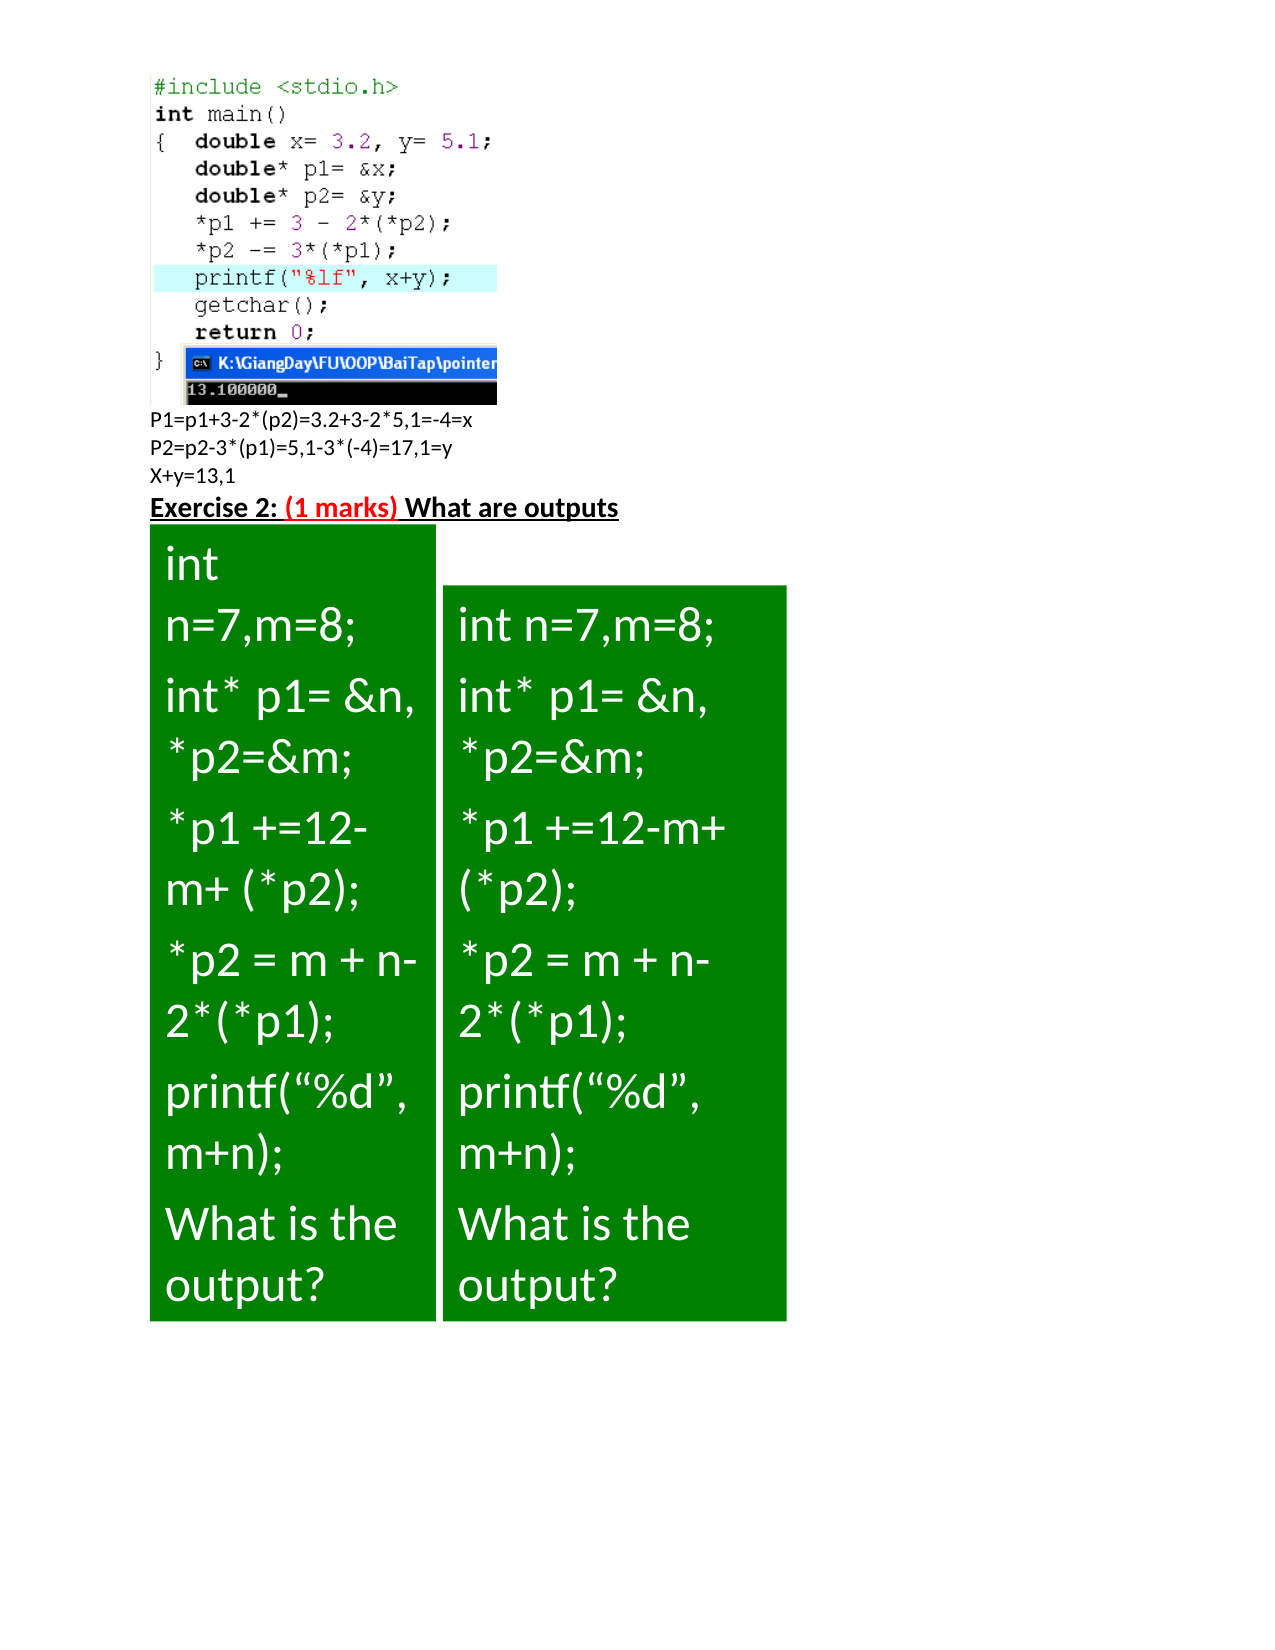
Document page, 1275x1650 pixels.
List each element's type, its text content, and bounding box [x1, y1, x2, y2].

text X+y=13,1 [150, 461, 1125, 489]
text Exercise 2: (1 marks) What are outputs [150, 489, 1125, 524]
text P2=p2-3*(p1)=5,1-3*(-4)=17,1=y [150, 433, 1125, 461]
text P1=p1+3-2*(p2)=3.2+3-2*5,1=-4=x [150, 405, 1125, 433]
picture [150, 75, 497, 405]
